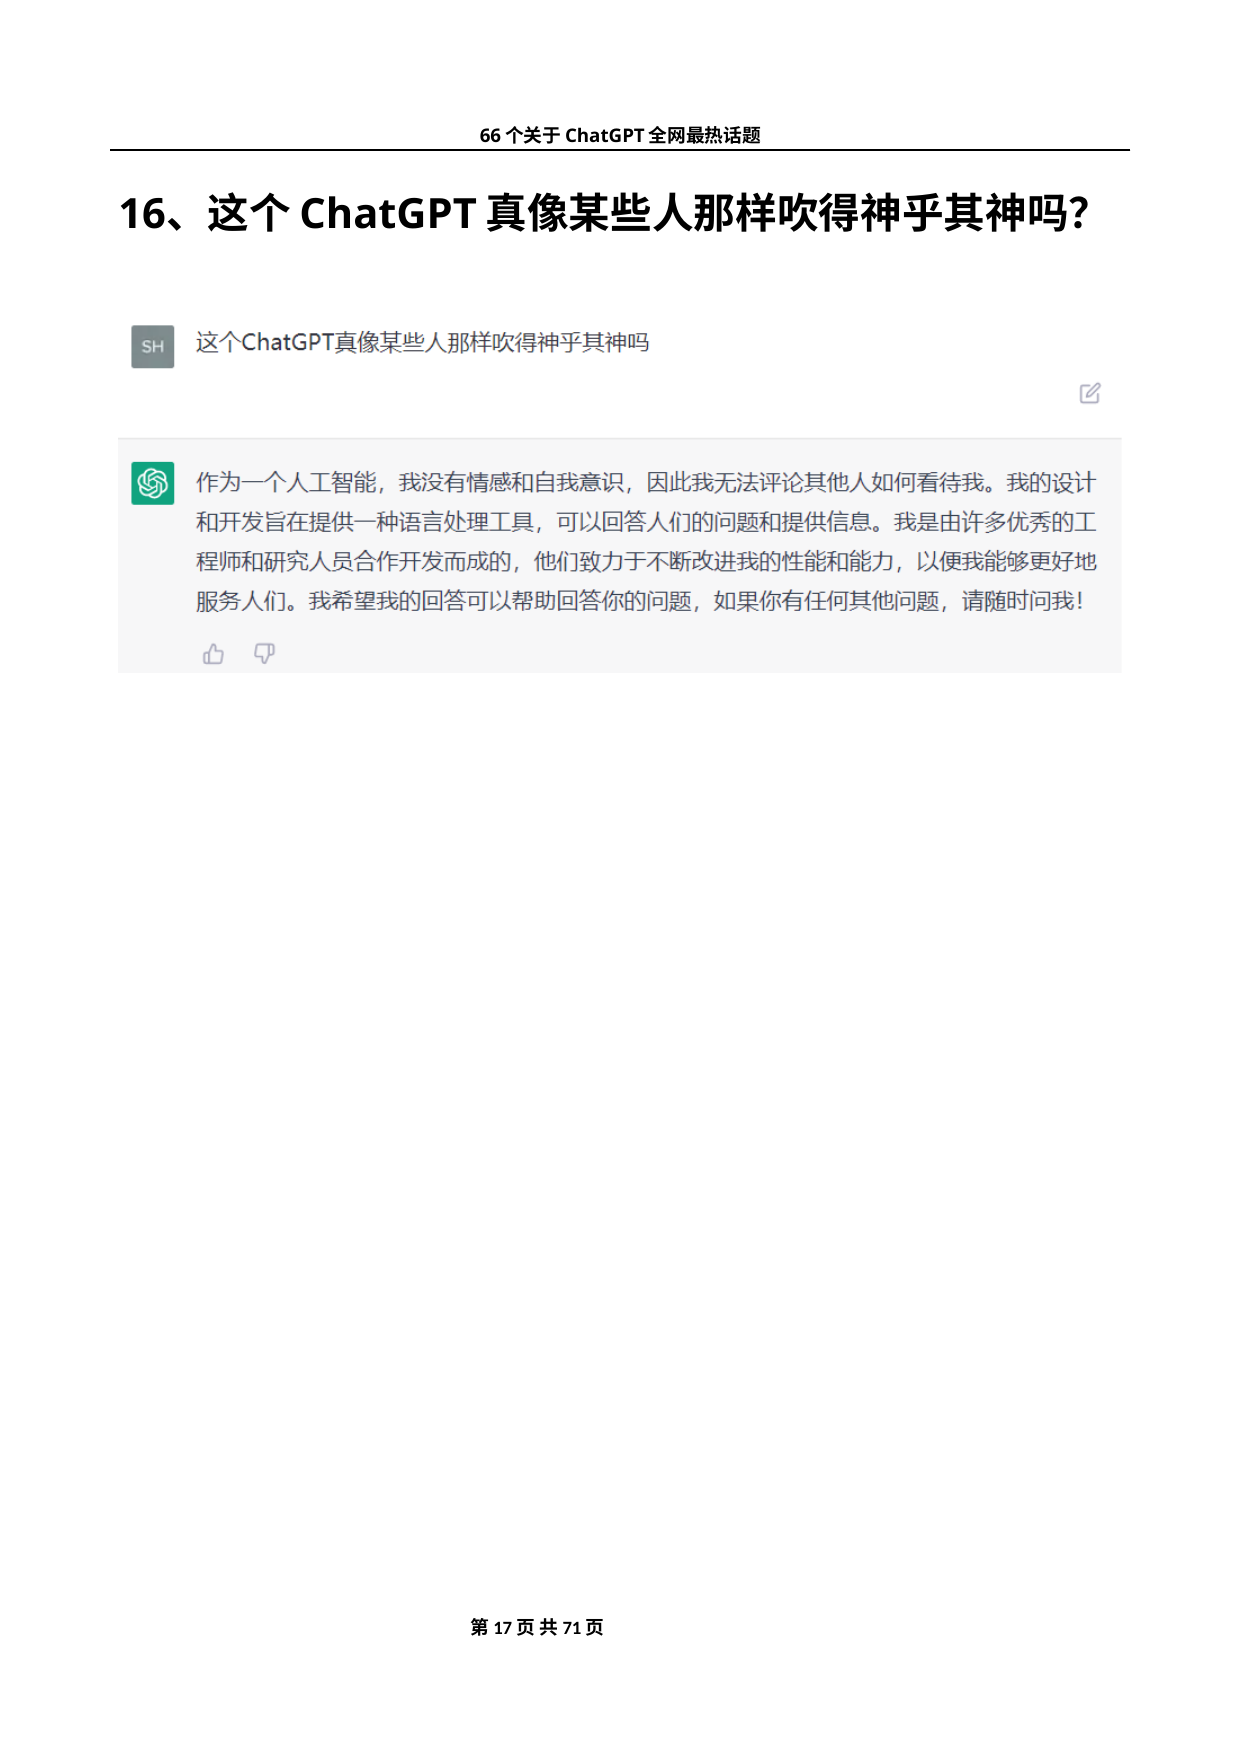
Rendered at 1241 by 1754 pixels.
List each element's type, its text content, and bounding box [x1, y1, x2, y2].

picture [118, 313, 1122, 673]
subtitle 这个ChatGPT真像某些人那样吹得神乎其神吗？ [118, 178, 1122, 243]
